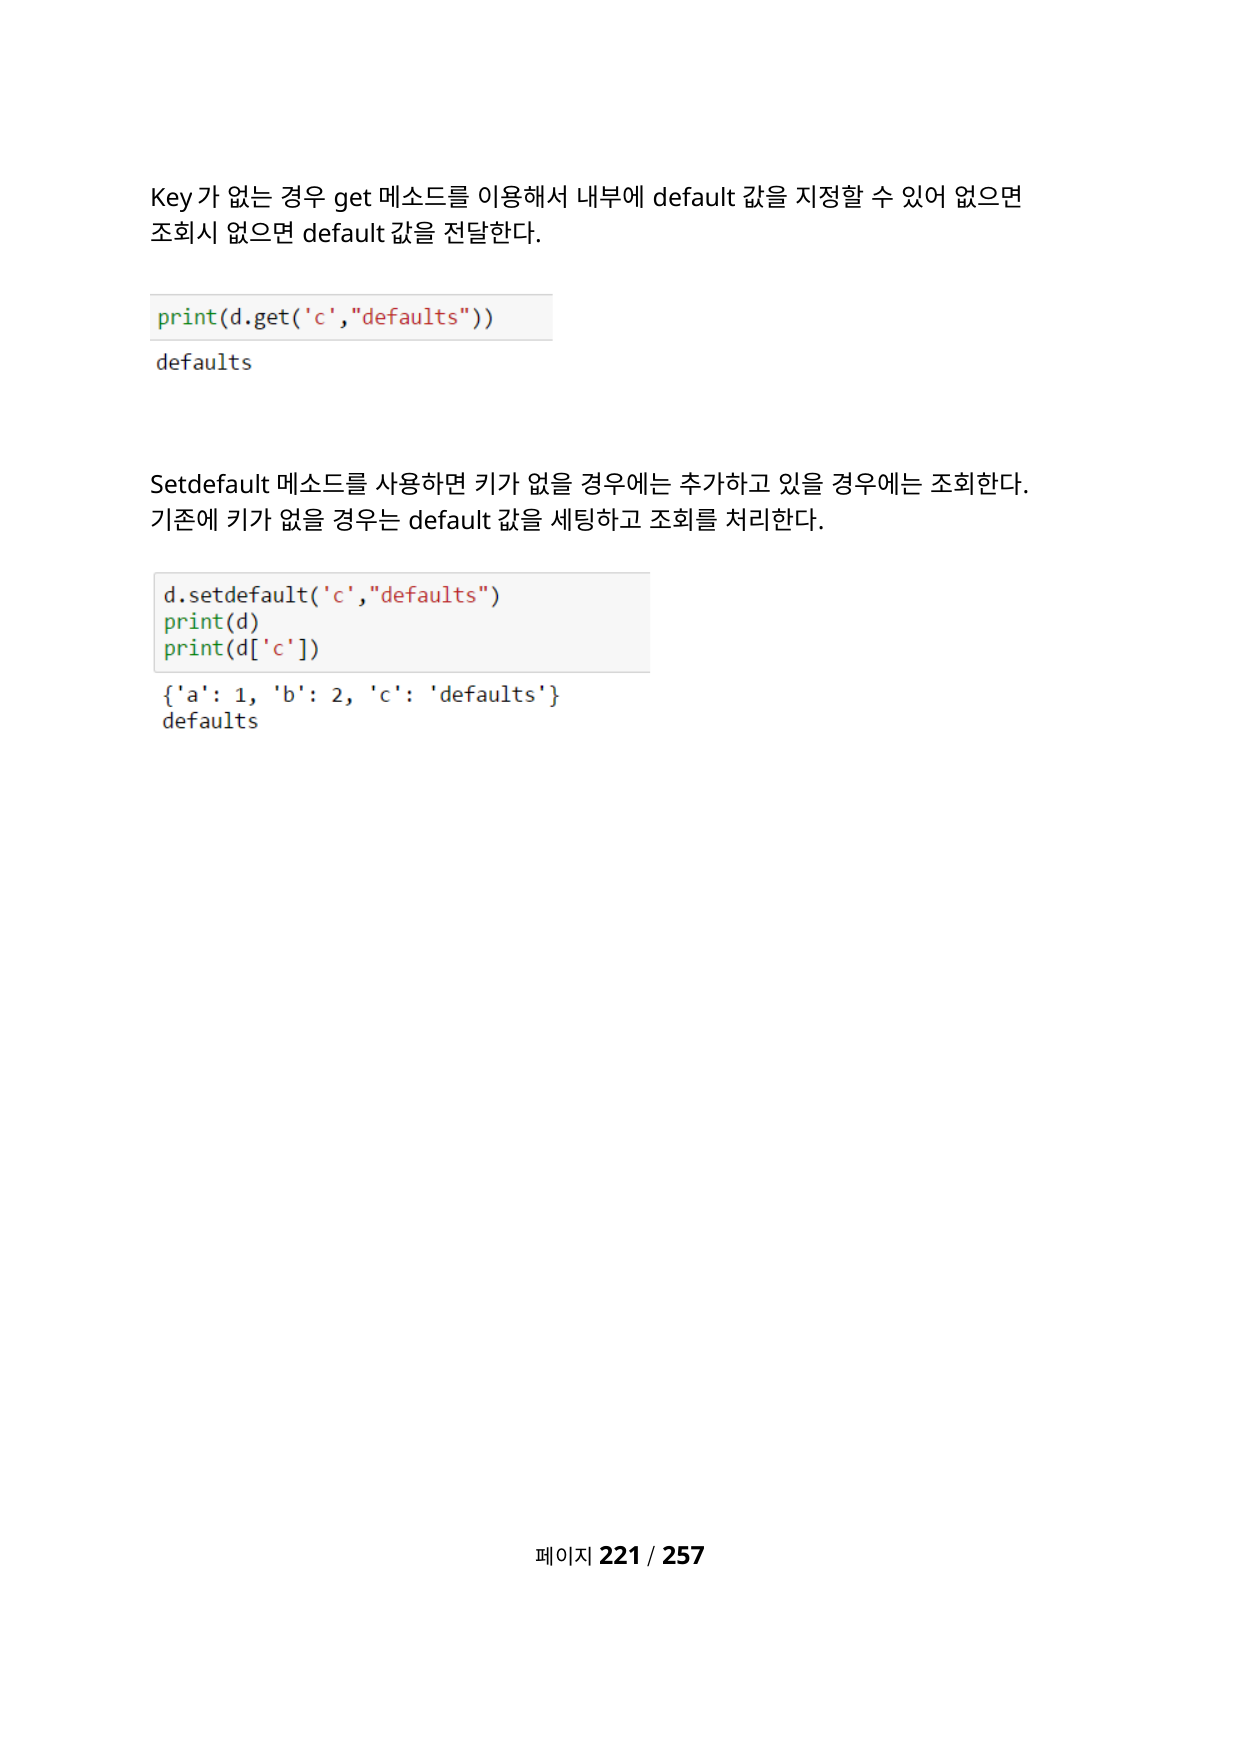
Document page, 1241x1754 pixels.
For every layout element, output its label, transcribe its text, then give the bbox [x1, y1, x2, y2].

text Key가 없는 경우 get 메소드를 이용해서 내부에 default 값을 지정할 수 있어 없으면 조회시 없으면 default값을 전달한다. [150, 177, 1040, 250]
picture [150, 274, 553, 385]
picture [150, 562, 650, 741]
text Setdefault 메소드를 사용하면 키가 없을 경우에는 추가하고 있을 경우에는 조회한다. 기존에 키가 없을 경우는 default 값을 세팅하고 조회를 처리한다. [150, 464, 1040, 537]
